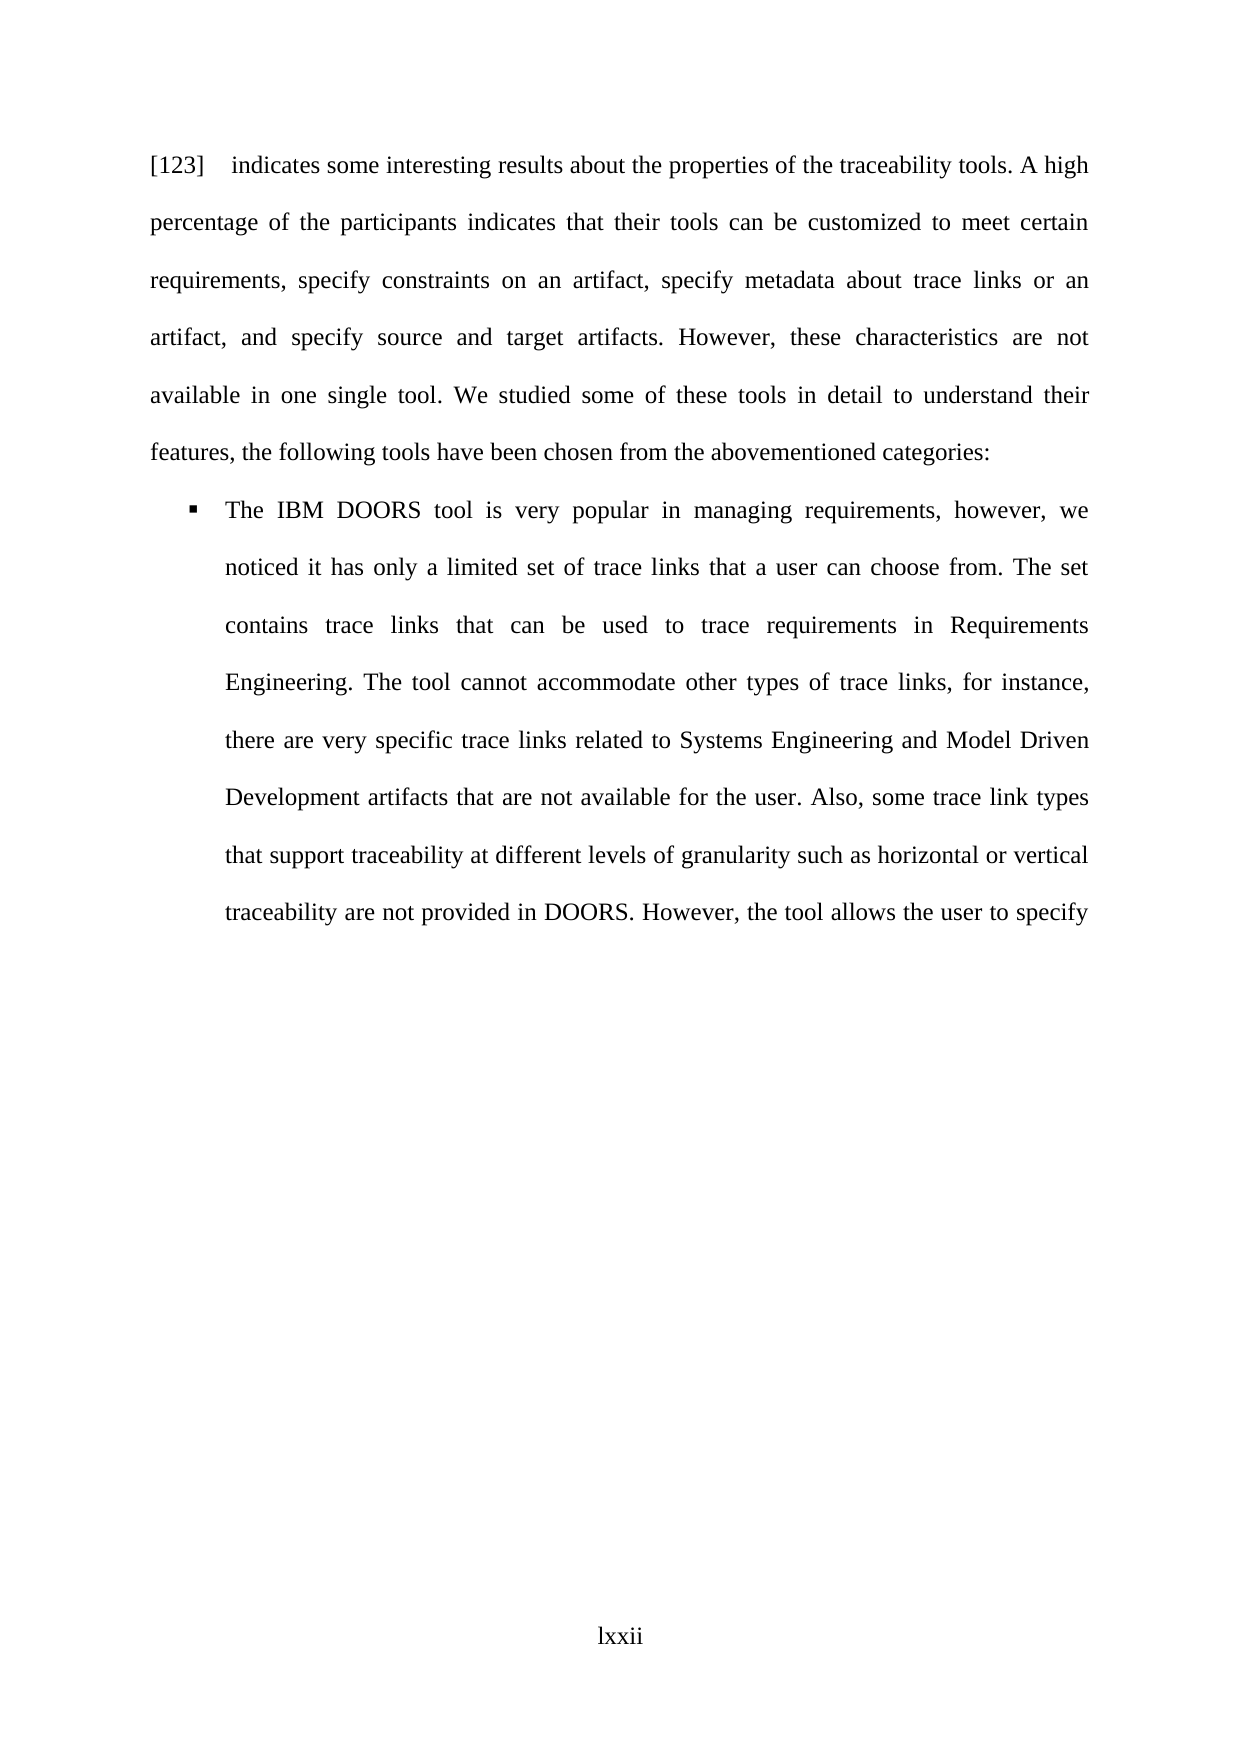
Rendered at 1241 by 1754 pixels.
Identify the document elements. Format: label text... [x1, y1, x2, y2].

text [150, 150, 1090, 466]
list The IBM DOORS tool is very popular in managing requirements, however, we noticed it has only a limited set of trace links that a user can choose from. The set contains trace links that can be used to trace requirements in . The tool cannot accommodate other types of trace links, for instance, there are very specific trace links related to Systems Engineering and Model Driven Development artifacts that are not available for the user. Also, some trace link types that support traceability at different levels of granularity such as horizontal or vertical traceability are not provided in DOORS. However, the tool allows the user to specify some constrains on an artifact or a trace link using Domino Extensible Language , the tool has excellent features for displaying traceability information in column or graphical views. The tool provides support for version control, it can attach metadata for an artifact that shows the initiator of the artifact, the creation date, and the modified date. The trace links are also shown in forward and backward directions. The navigation between related artifacts is done through hyperlinks that allow the user to navigate between artifacts. [187, 495, 1090, 926]
